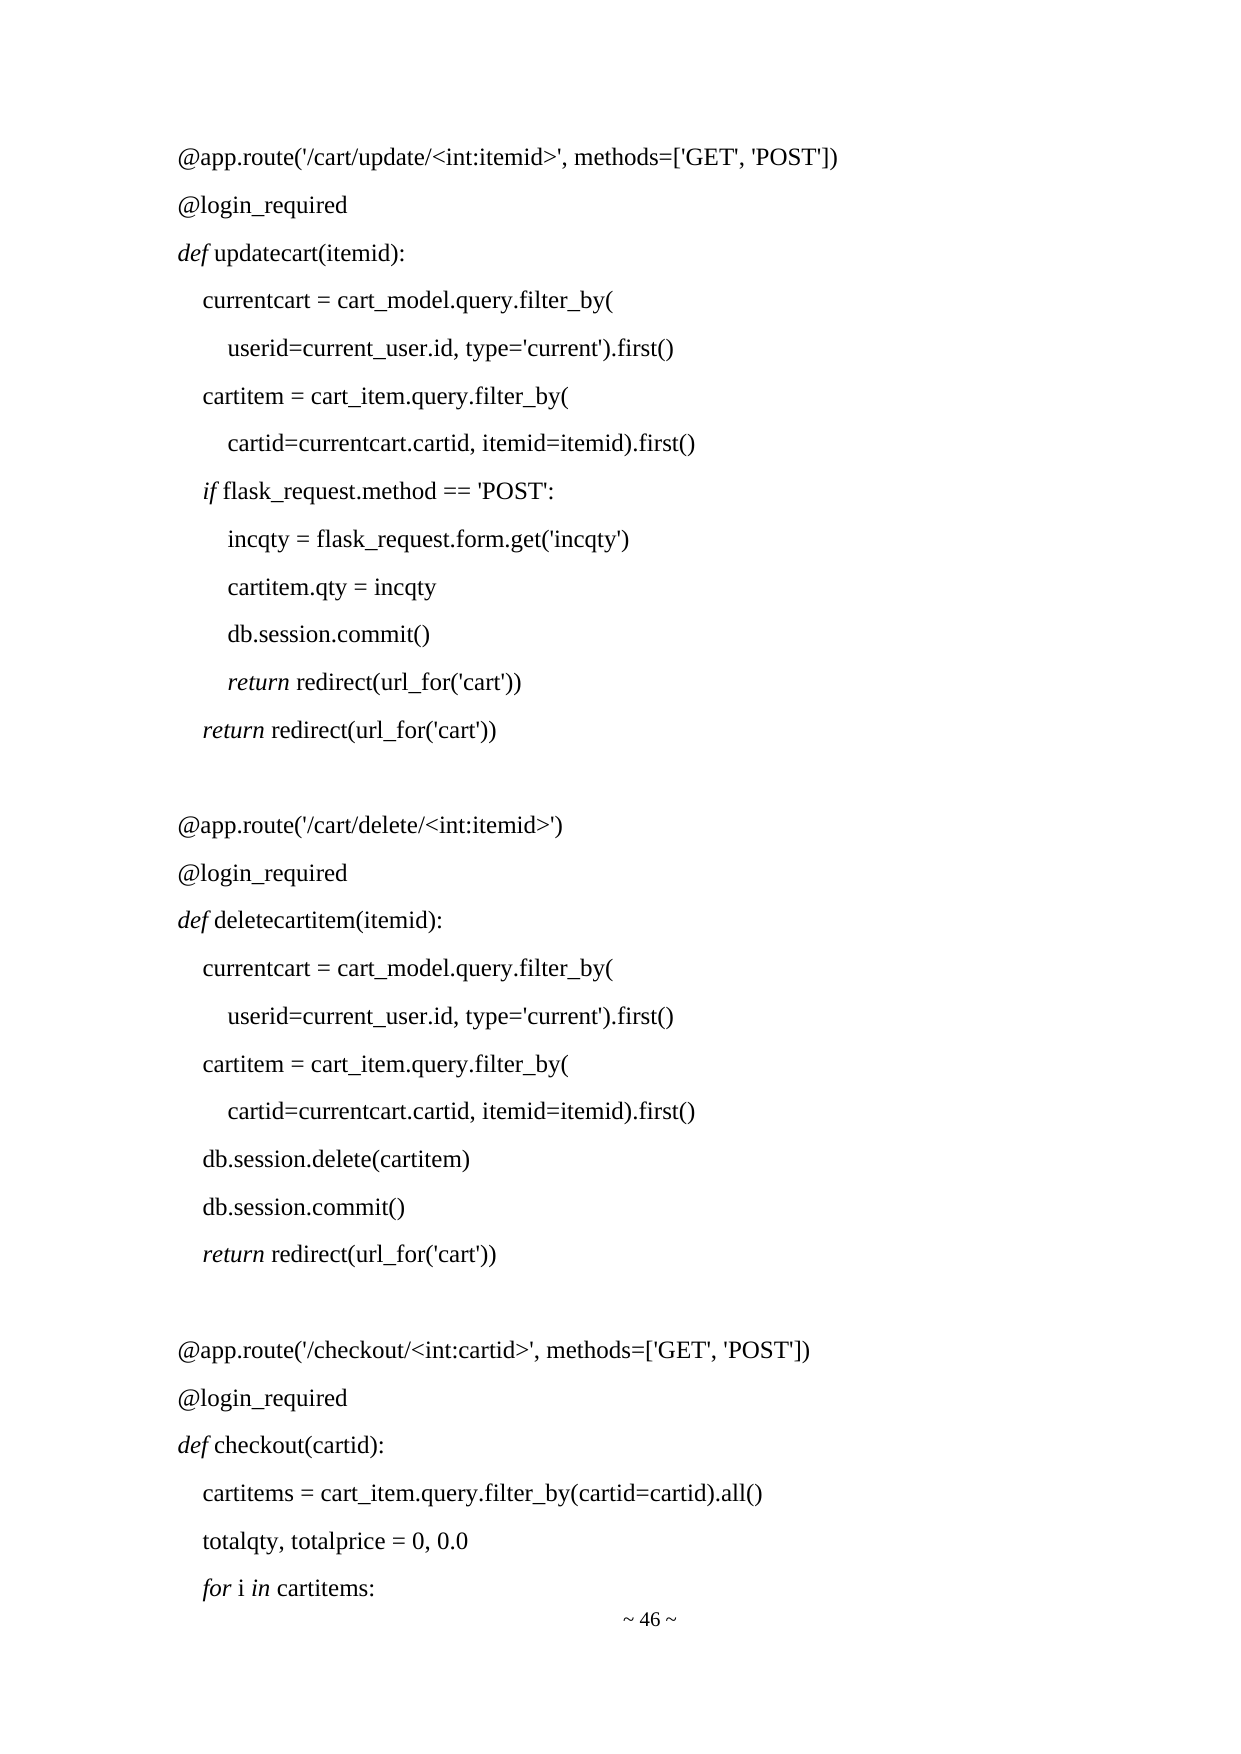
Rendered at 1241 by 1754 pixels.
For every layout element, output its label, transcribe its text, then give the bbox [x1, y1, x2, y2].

text return redirect(url_for('cart')) [177, 667, 1122, 696]
text cartid=currentcart.cartid, itemid=itemid).first() [177, 1096, 1122, 1125]
text @login_required [177, 190, 1122, 219]
text currentcart = cart_model.query.filter_by( [177, 285, 1122, 314]
text @login_required [177, 1383, 1122, 1411]
text cartitems = cart_item.query.filter_by(cartid=cartid).all() [177, 1478, 1122, 1507]
text @login_required [177, 858, 1122, 887]
text def checkout(cartid): [177, 1430, 1122, 1459]
text cartid=currentcart.cartid, itemid=itemid).first() [177, 428, 1122, 457]
text return redirect(url_for('cart')) [177, 1239, 1122, 1268]
text @app.route('/checkout/<int:cartid>', methods=['GET', 'POST']) [177, 1335, 1122, 1364]
text userid=current_user.id, type='current').first() [177, 1001, 1122, 1030]
text db.session.delete(cartitem) [177, 1144, 1122, 1173]
text cartitem.qty = incqty [177, 572, 1122, 600]
text if flask_request.method == 'POST': [177, 476, 1122, 505]
text def updatecart(itemid): [177, 238, 1122, 266]
text db.session.commit() [177, 619, 1122, 648]
text userid=current_user.id, type='current').first() [177, 333, 1122, 362]
text cartitem = cart_item.query.filter_by( [177, 1049, 1122, 1077]
text incqty = flask_request.form.get('incqty') [177, 524, 1122, 553]
text return redirect(url_for('cart')) [177, 715, 1122, 743]
text cartitem = cart_item.query.filter_by( [177, 381, 1122, 409]
text def deletecartitem(itemid): [177, 906, 1122, 934]
text currentcart = cart_model.query.filter_by( [177, 953, 1122, 982]
text db.session.commit() [177, 1192, 1122, 1221]
text @app.route('/cart/delete/<int:itemid>') [177, 810, 1122, 839]
text @app.route('/cart/update/<int:itemid>', methods=['GET', 'POST']) [177, 142, 1122, 171]
text totalqty, totalprice = 0, 0.0 [177, 1526, 1122, 1554]
text for i in cartitems: [177, 1573, 1122, 1602]
